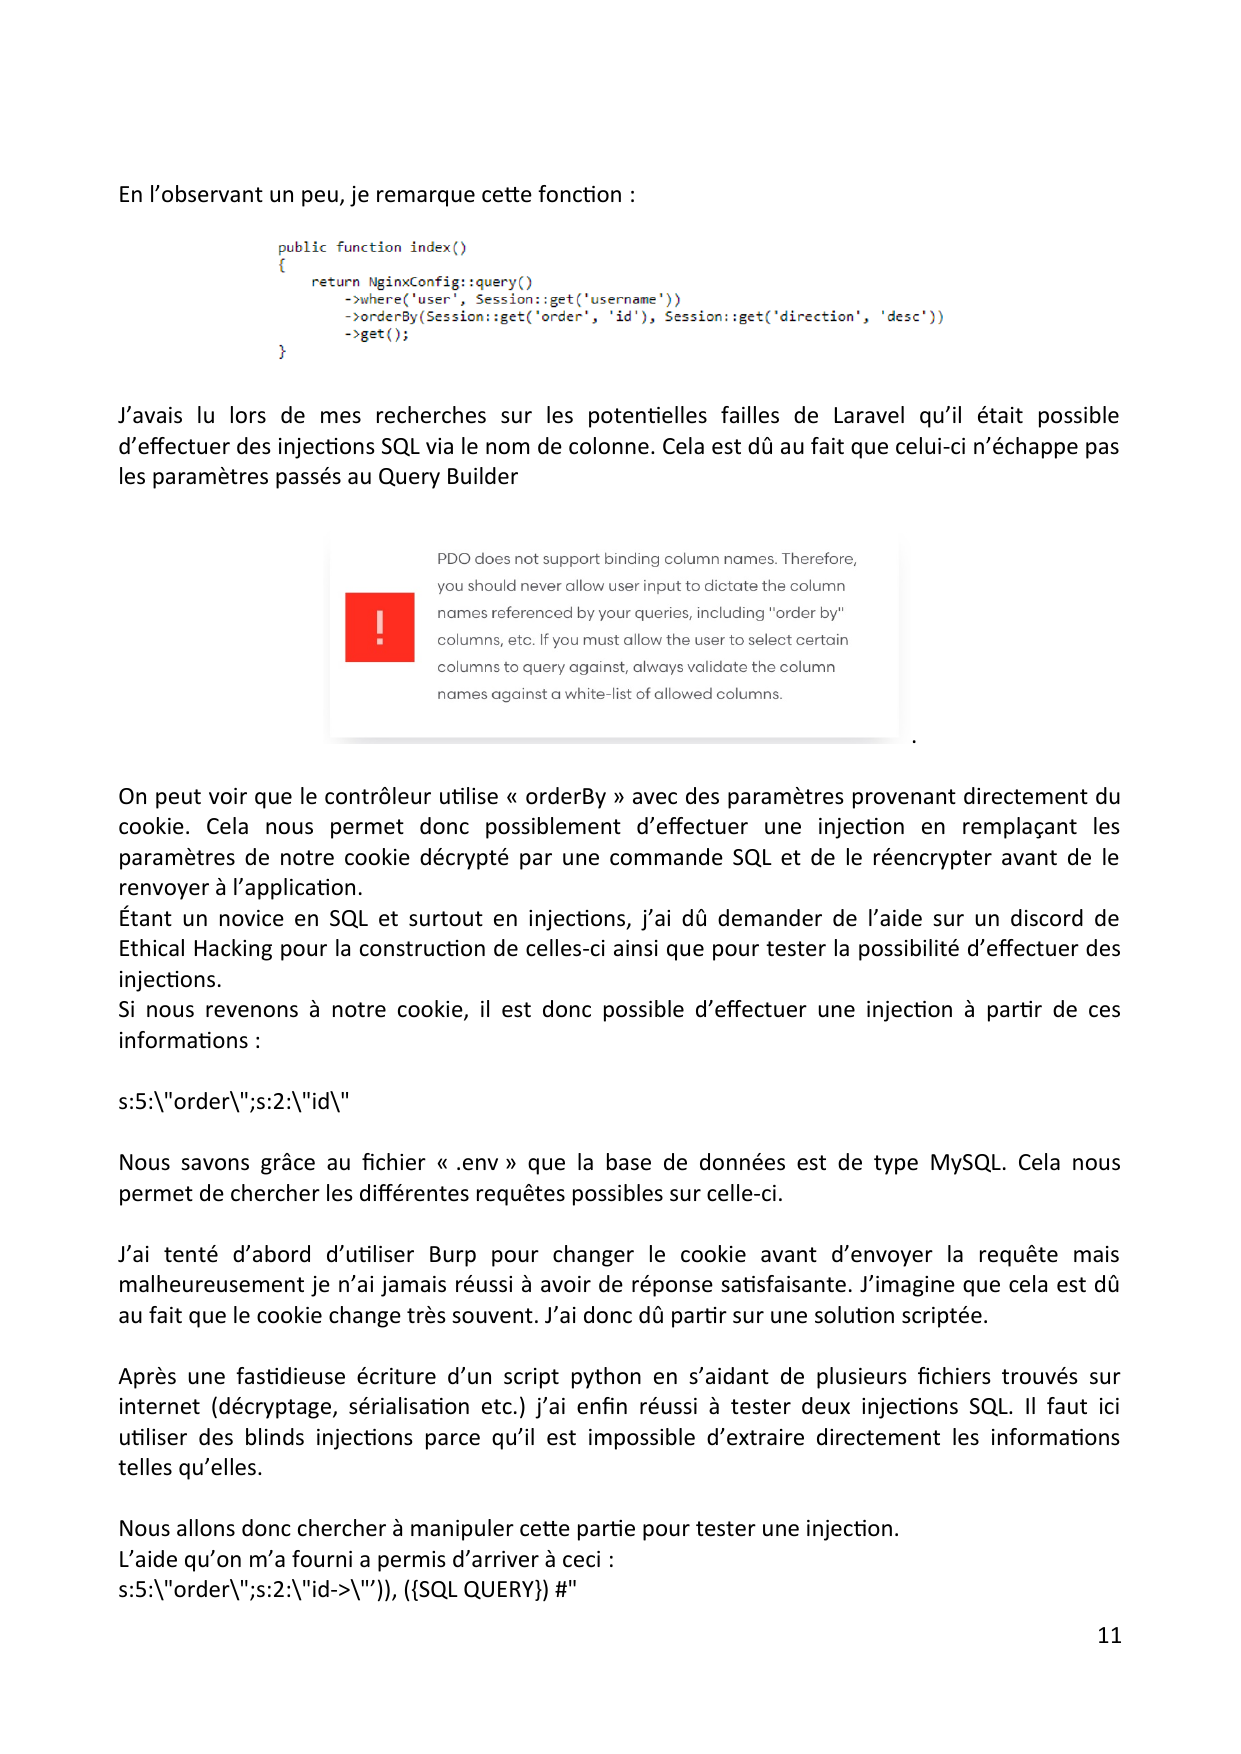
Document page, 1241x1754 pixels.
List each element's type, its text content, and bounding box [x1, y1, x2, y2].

text En l’observant un peu, je remarque cette fonction : [118, 178, 1122, 209]
picture [323, 521, 911, 744]
text L’aide qu’on m’a fourni a permis d’arriver à ceci : [118, 1543, 1122, 1573]
text J’ai tenté d’abord d’utiliser Burp pour changer le cookie avant d’envoyer la requête mais malheureusement je n’ai jamais réussi à avoir de réponse satisfaisante. J’imagine que cela est dû au fait que le cookie change très souvent. J’ai donc dû partir sur une solution scriptée. [118, 1238, 1122, 1329]
text Après une fastidieuse écriture d’un script python en s’aidant de plusieurs fichiers trouvés sur internet (décryptage, sérialisation etc.) j’ai enfin réussi à tester deux injections SQL. Il faut ici utiliser des blinds injections parce qu’il est impossible d’extraire directement les informations telles qu’elles. [118, 1360, 1122, 1482]
text Étant un novice en SQL et surtout en injections, j’ai dû demander de l’aide sur un discord de Ethical Hacking pour la construction de celles-ci ainsi que pour tester la possibilité d’effectuer des injections. [118, 902, 1122, 993]
text J’avais lu lors de mes recherches sur les potentielles failles de Laravel qu’il était possible d’effectuer des injections SQL via le nom de colonne. Cela est dû au fait que celui-ci n’échappe pas les paramètres passés au Query Builder [118, 399, 1122, 491]
text Nous allons donc chercher à manipuler cette partie pour tester une injection. [118, 1512, 1122, 1543]
text s:5:\"order\";s:2:\"id->\"’)), ({SQL QUERY}) #" [118, 1573, 1122, 1604]
text On peut voir que le contrôleur utilise « orderBy » avec des paramètres provenant directement du cookie. Cela nous permet donc possiblement d’effectuer une injection en remplaçant les paramètres de notre cookie décrypté par une commande SQL et de le réencrypter avant de le renvoyer à l’application. [118, 780, 1122, 902]
text Nous savons grâce au fichier « .env » que la base de données est de type MySQL. Cela nous permet de chercher les différentes requêtes possibles sur celle-ci. [118, 1146, 1122, 1207]
text s:5:\"order\";s:2:\"id\" [118, 1085, 1122, 1116]
picture [267, 239, 973, 369]
text Si nous revenons à notre cookie, il est donc possible d’effectuer une injection à partir de ces informations : [118, 993, 1122, 1054]
